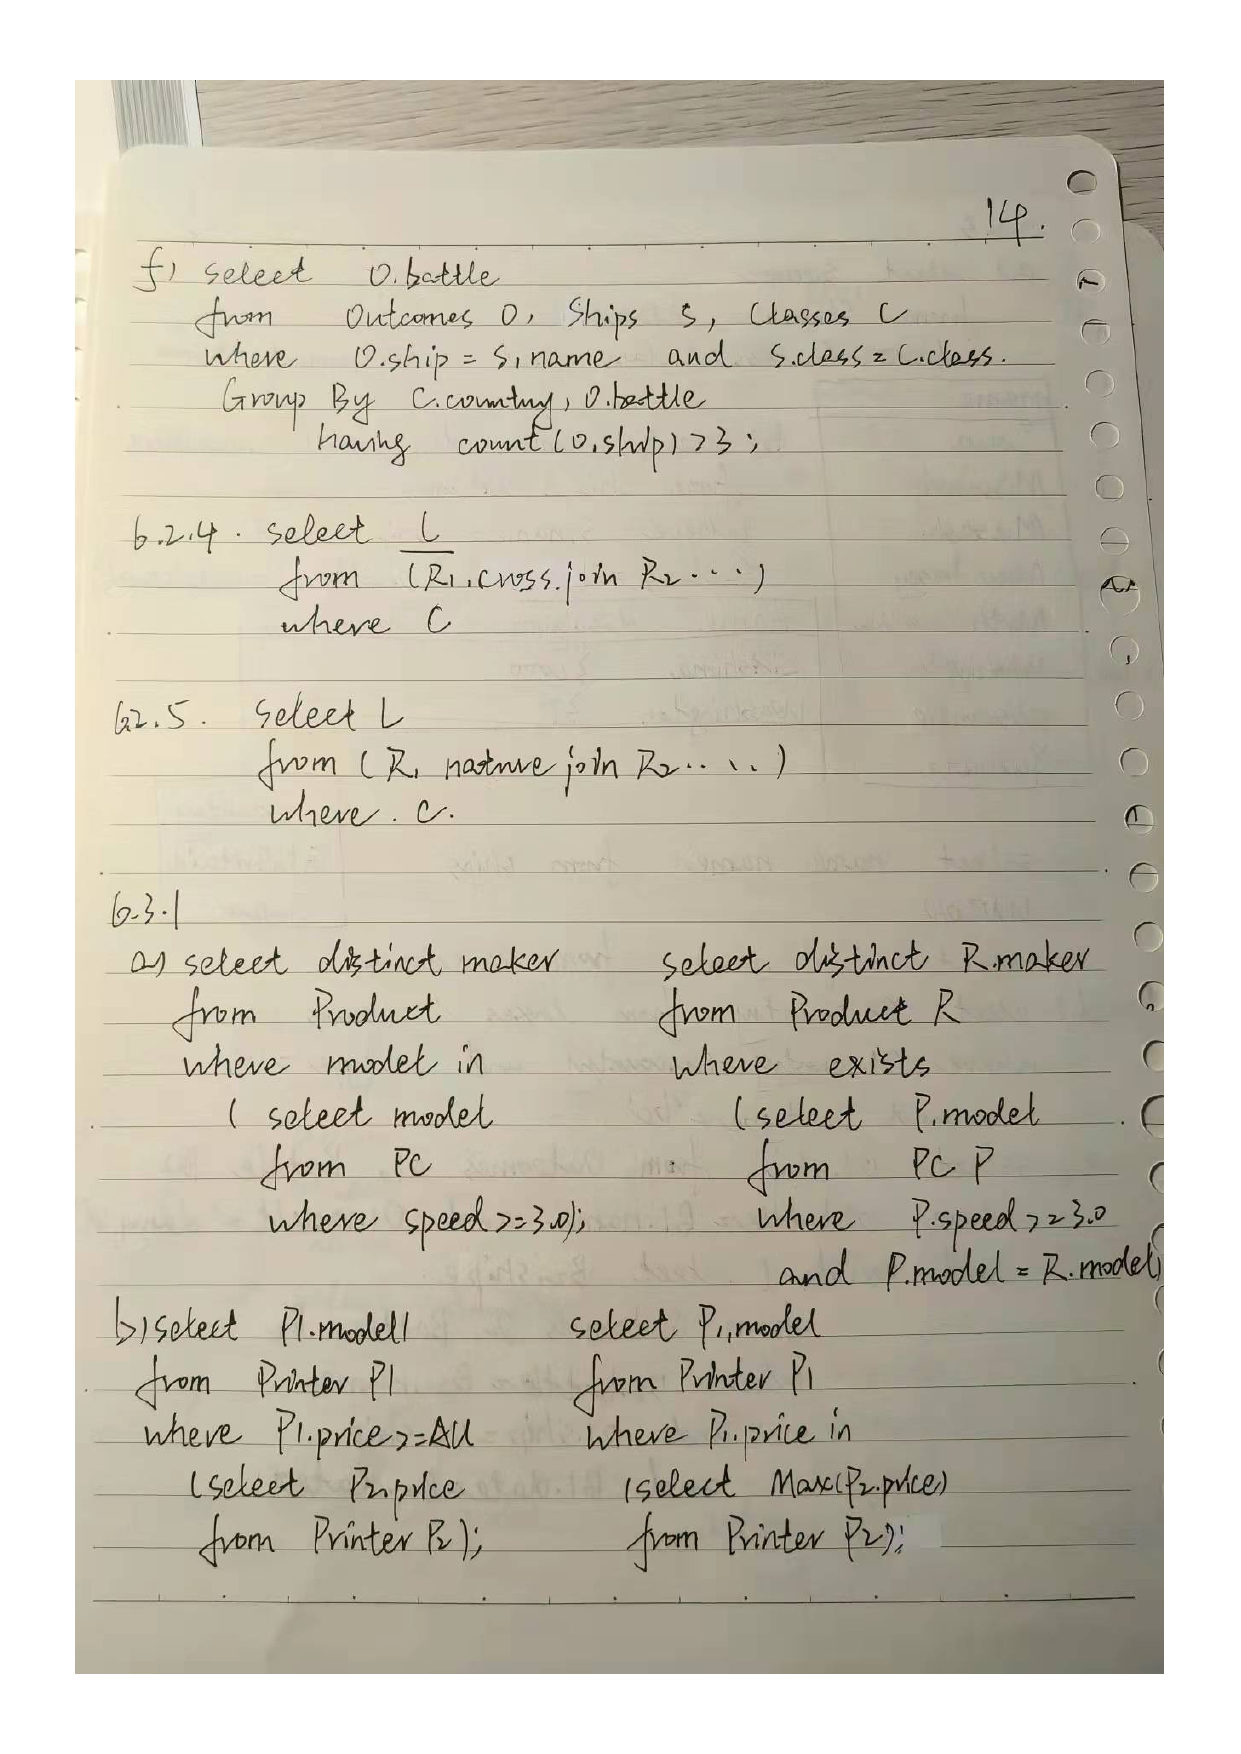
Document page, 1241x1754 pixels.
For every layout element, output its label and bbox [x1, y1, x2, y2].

picture [75, 80, 1164, 1674]
